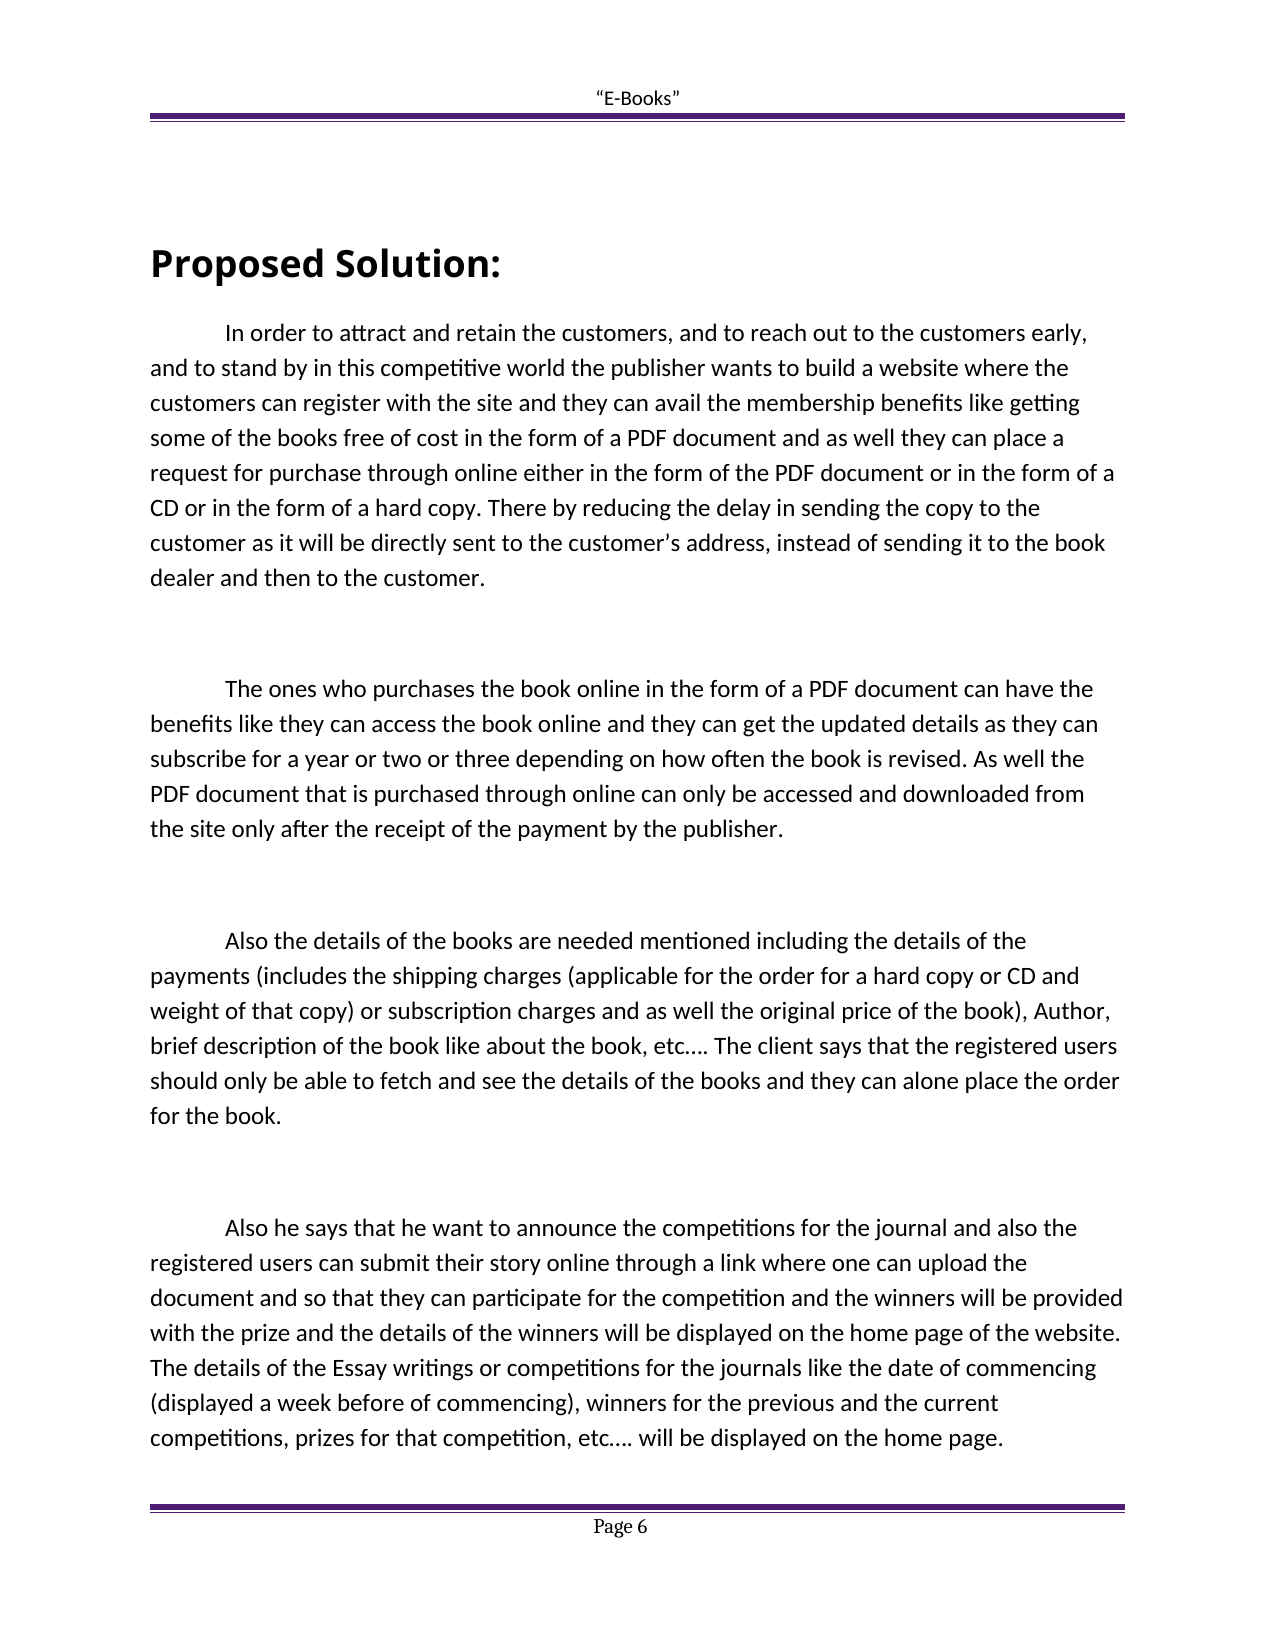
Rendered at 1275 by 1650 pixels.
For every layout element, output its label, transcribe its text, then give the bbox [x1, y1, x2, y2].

text Also he says that he want to announce the competitions for the journal and also the registered users can submit their story online through a link where one can upload the document and so that they can participate for the competition and the winners will be provided with the prize and the details of the winners will be displayed on the home page of the website. The details of the Essay writings or competitions for the journals like the date of commencing (displayed a week before of commencing), winners for the previous and the current competitions, prizes for that competition, etc…. will be displayed on the home page. [150, 1212, 1125, 1452]
text Proposed Solution: [150, 237, 1125, 288]
text In order to attract and retain the customers, and to reach out to the customers early, and to stand by in this competitive world the publisher wants to build a website where the customers can register with the site and they can avail the membership benefits like getting some of the books free of cost in the form of a PDF document and as well they can place a request for purchase through online either in the form of the PDF document or in the form of a CD or in the form of a hard copy. There by reducing the delay in sending the copy to the customer as it will be directly sent to the customer’s address, instead of sending it to the book dealer and then to the customer. [150, 317, 1125, 592]
text Also the details of the books are needed mentioned including the details of the payments (includes the shipping charges (applicable for the order for a hard copy or CD and weight of that copy) or subscription charges and as well the original price of the book), Author, brief description of the book like about the book, etc…. The client says that the registered users should only be able to fetch and see the details of the books and they can alone place the order for the book. [150, 925, 1125, 1131]
text The ones who purchases the book online in the form of a PDF document can have the benefits like they can access the book online and they can get the updated details as they can subscribe for a year or two or three depending on how often the book is revised. As well the PDF document that is purchased through online can only be accessed and downloaded from the site only after the receipt of the payment by the publisher. [150, 673, 1125, 844]
